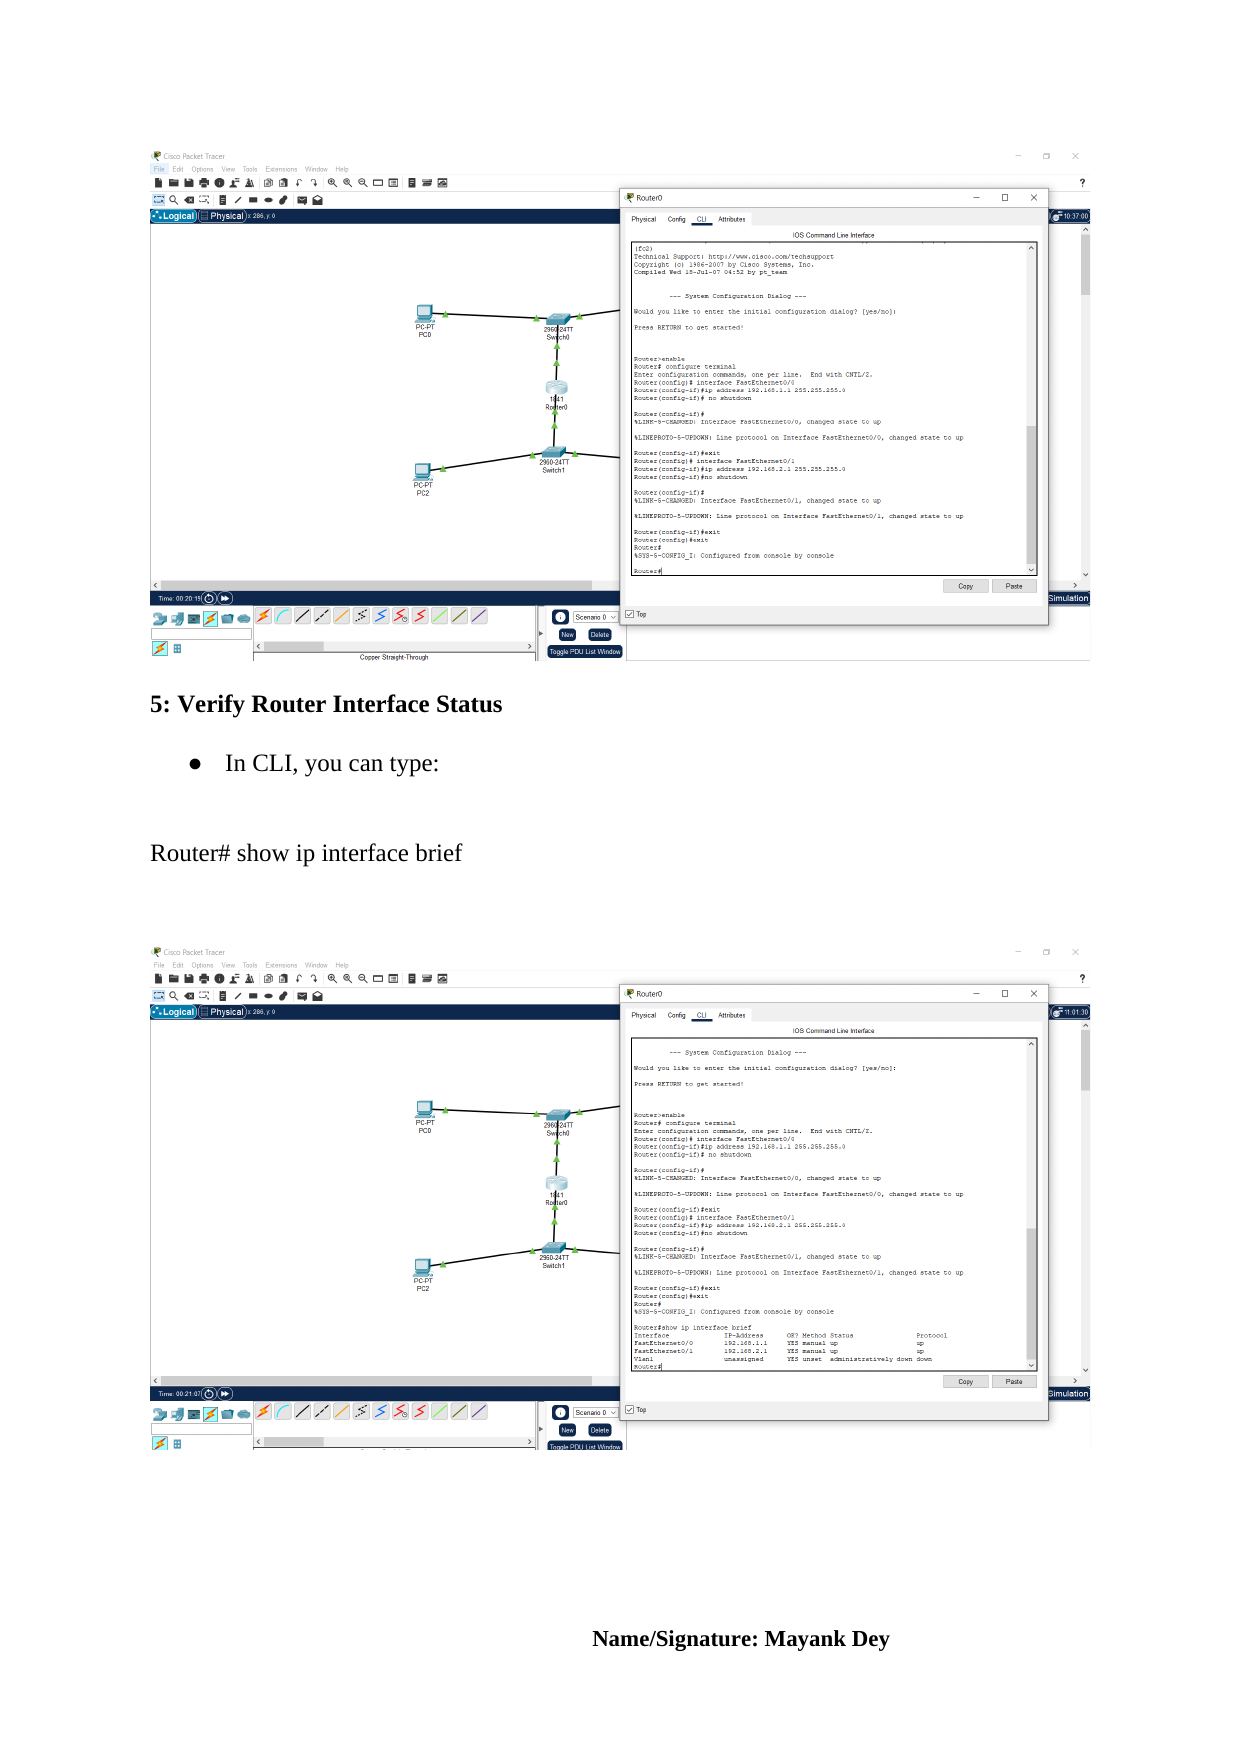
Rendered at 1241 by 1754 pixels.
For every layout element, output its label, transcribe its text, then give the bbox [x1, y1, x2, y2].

text Router# show ip interface brief [150, 838, 1090, 866]
subtitle 5: Verify Router Interface Status [150, 689, 1090, 718]
picture [150, 150, 1091, 661]
picture [150, 945, 1091, 1450]
list In CLI, you can type: [187, 748, 1090, 808]
